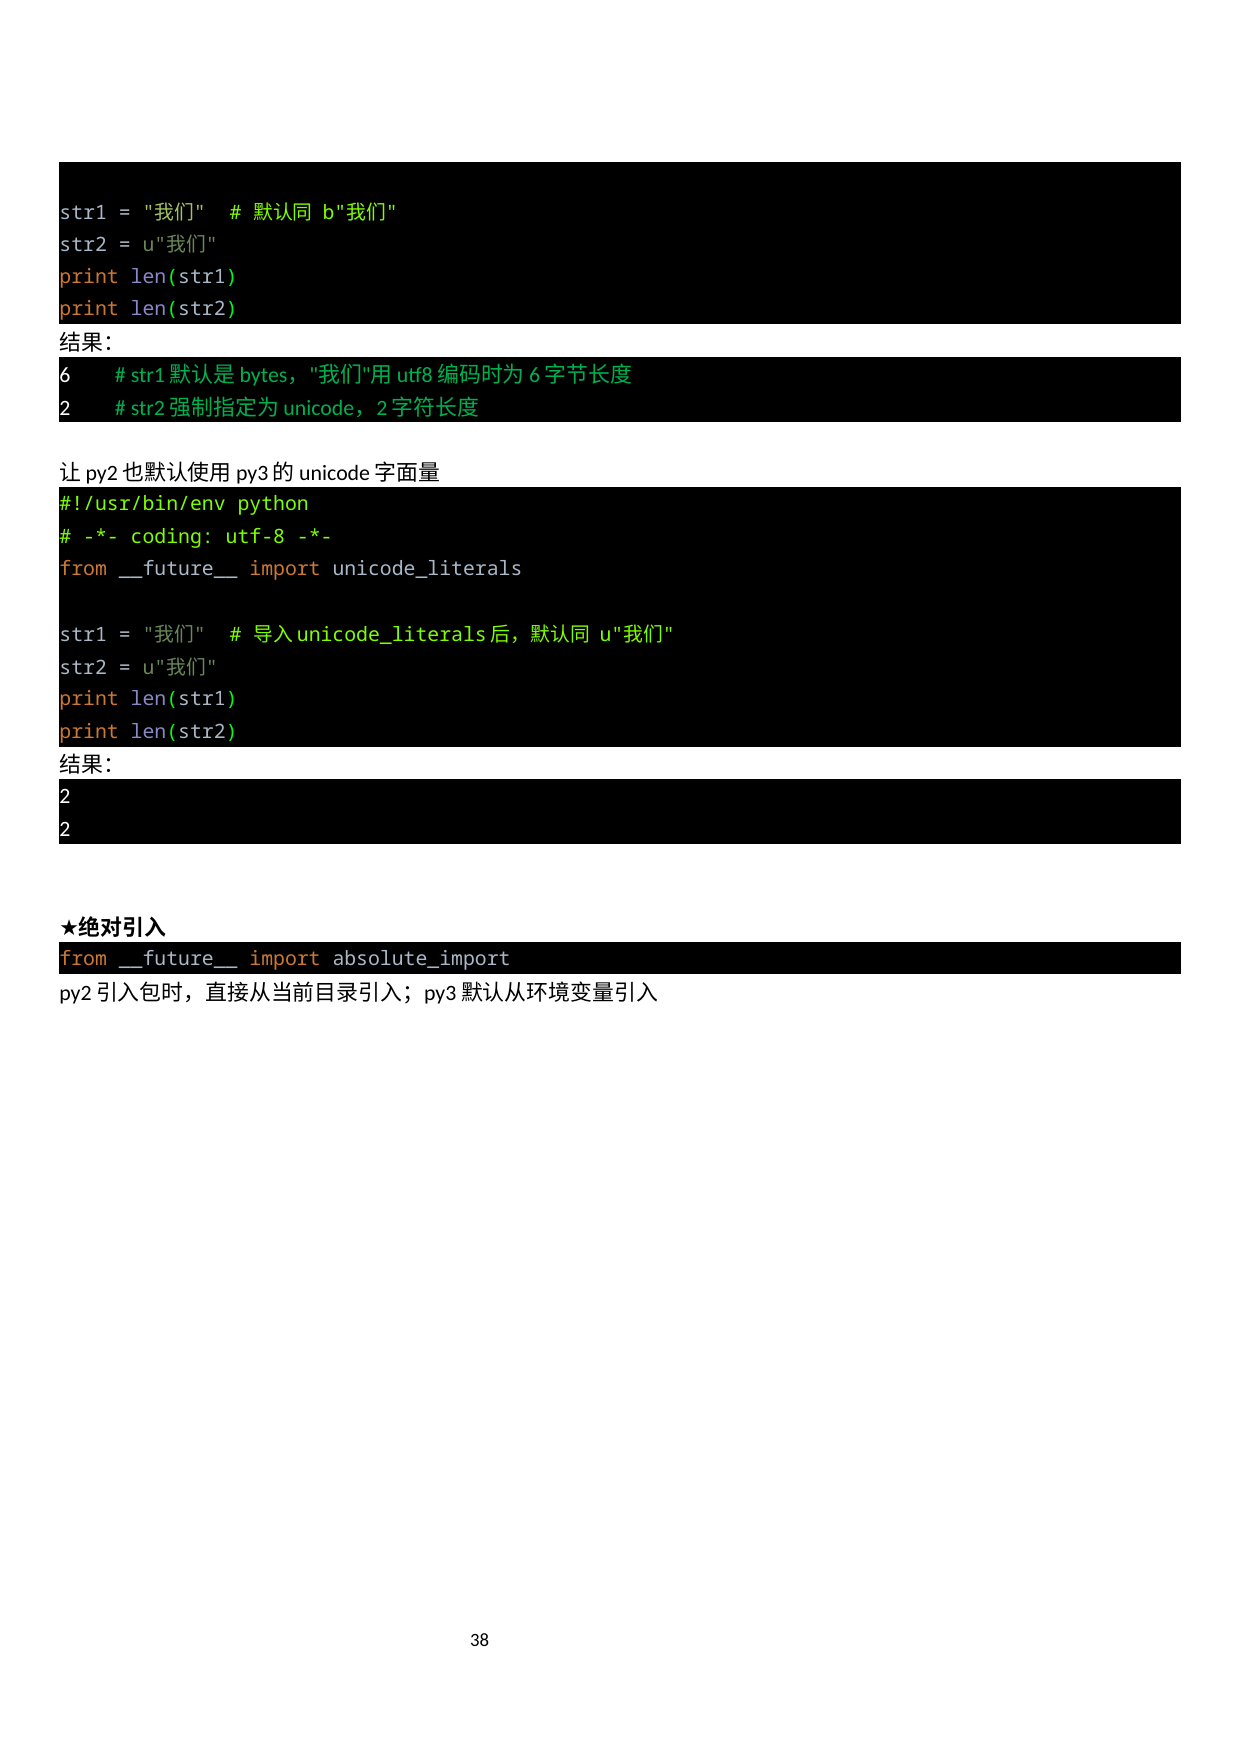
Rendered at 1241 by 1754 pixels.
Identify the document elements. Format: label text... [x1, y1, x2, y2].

text from __future__ import absolute_import [59, 942, 1181, 974]
text 2 [59, 779, 1181, 812]
text ★绝对引入 [59, 909, 1181, 942]
text 6 # str1默认是bytes，"我们"用utf8编码时为6字节长度 [59, 357, 1181, 389]
text py2引入包时，直接从当前目录引入；py3默认从环境变量引入 [59, 974, 1181, 1007]
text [59, 162, 1181, 324]
text #!/usr/bin/env python # -*- coding: utf-8 -*- from __future__ import unicode_literals str1 = "我们" # 导入unicode_literals后，默认同 u"我们" str2 = u"我们" print len(str1) print len(str2) [59, 487, 1181, 747]
text 2 [59, 812, 1181, 844]
text 结果： [59, 324, 1181, 357]
text 让py2也默认使用py3的unicode字面量 [59, 454, 1181, 487]
text 结果： [59, 747, 1181, 779]
text 2 # str2强制指定为unicode，2字符长度 [59, 389, 1181, 422]
